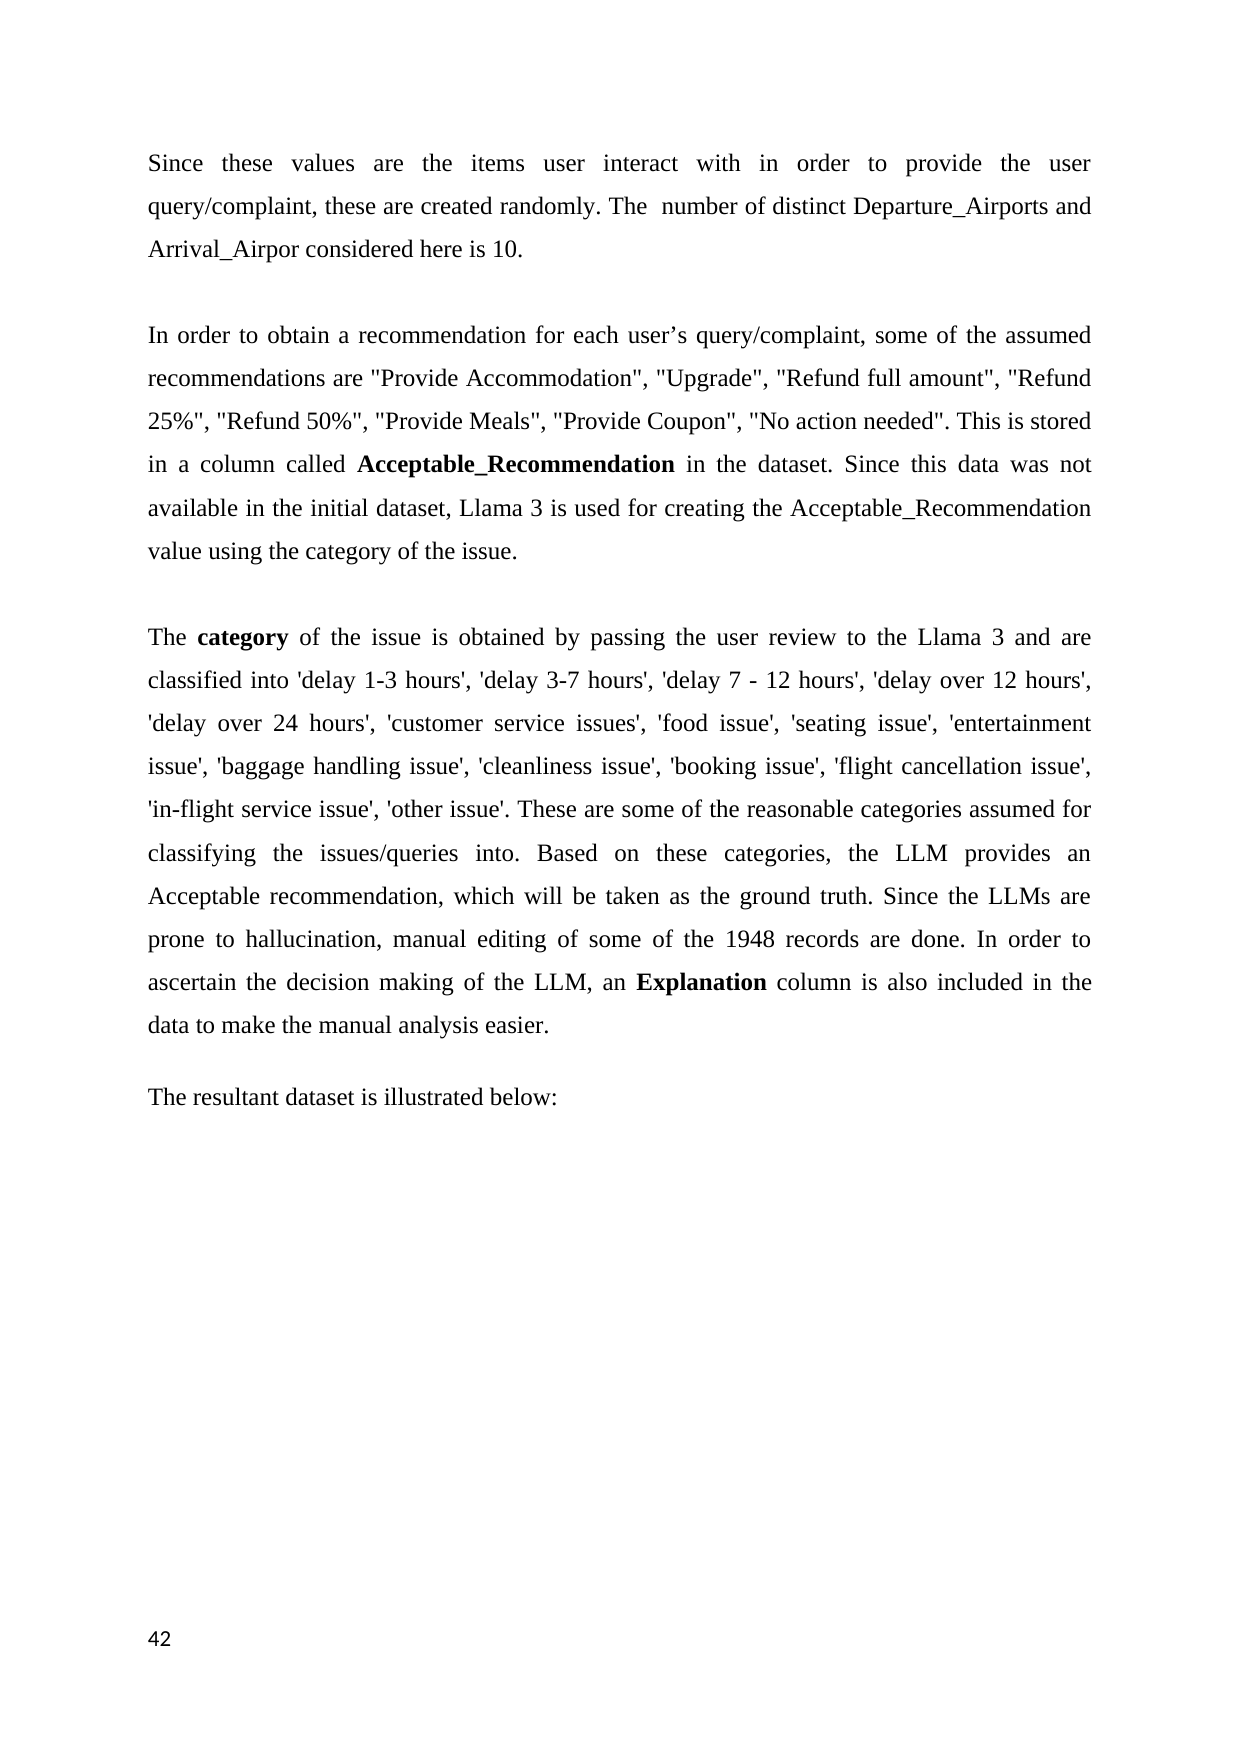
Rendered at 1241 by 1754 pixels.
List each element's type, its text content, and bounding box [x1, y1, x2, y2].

text The category of the issue is obtained by passing the user review to the Llama 3 and are classified into 'delay 1-3 hours', 'delay 3-7 hours', 'delay 7 - 12 hours', 'delay over 12 hours', 'delay over 24 hours', 'customer service issues', 'food issue', 'seating issue', 'entertainment issue', 'baggage handling issue', 'cleanliness issue', 'booking issue', 'flight cancellation issue', 'in-flight service issue', 'other issue'. These are some of the reasonable categories assumed for classifying the issues/queries into. Based on these categories, the LLM provides an Acceptable recommendation, which will be taken as the ground truth. Since the LLMs are prone to hallucination, manual editing of some of the 1948 records are done. In order to ascertain the decision making of the LLM, an Explanation column is also included in the data to make the manual analysis easier. [148, 622, 1092, 1039]
text In order to obtain a recommendation for each user’s query/complaint, some of the assumed recommendations are "Provide Accommodation", "Upgrade", "Refund full amount", "Refund 25%", "Refund 50%", "Provide Meals", "Provide Coupon", "No action needed". This is stored in a column called Acceptable_Recommendation in the dataset. Since this data was not available in the initial dataset, Llama 3 is used for creating the Acceptable_Recommendation value using the category of the issue. [148, 320, 1092, 564]
text The resultant dataset is illustrated below: [148, 1082, 1092, 1111]
text Since these values are the items user interact with in order to provide the user query/complaint, these are created randomly. The number of distinct Departure_Airports and Arrival_Airpor considered here is 10. [148, 148, 1092, 263]
